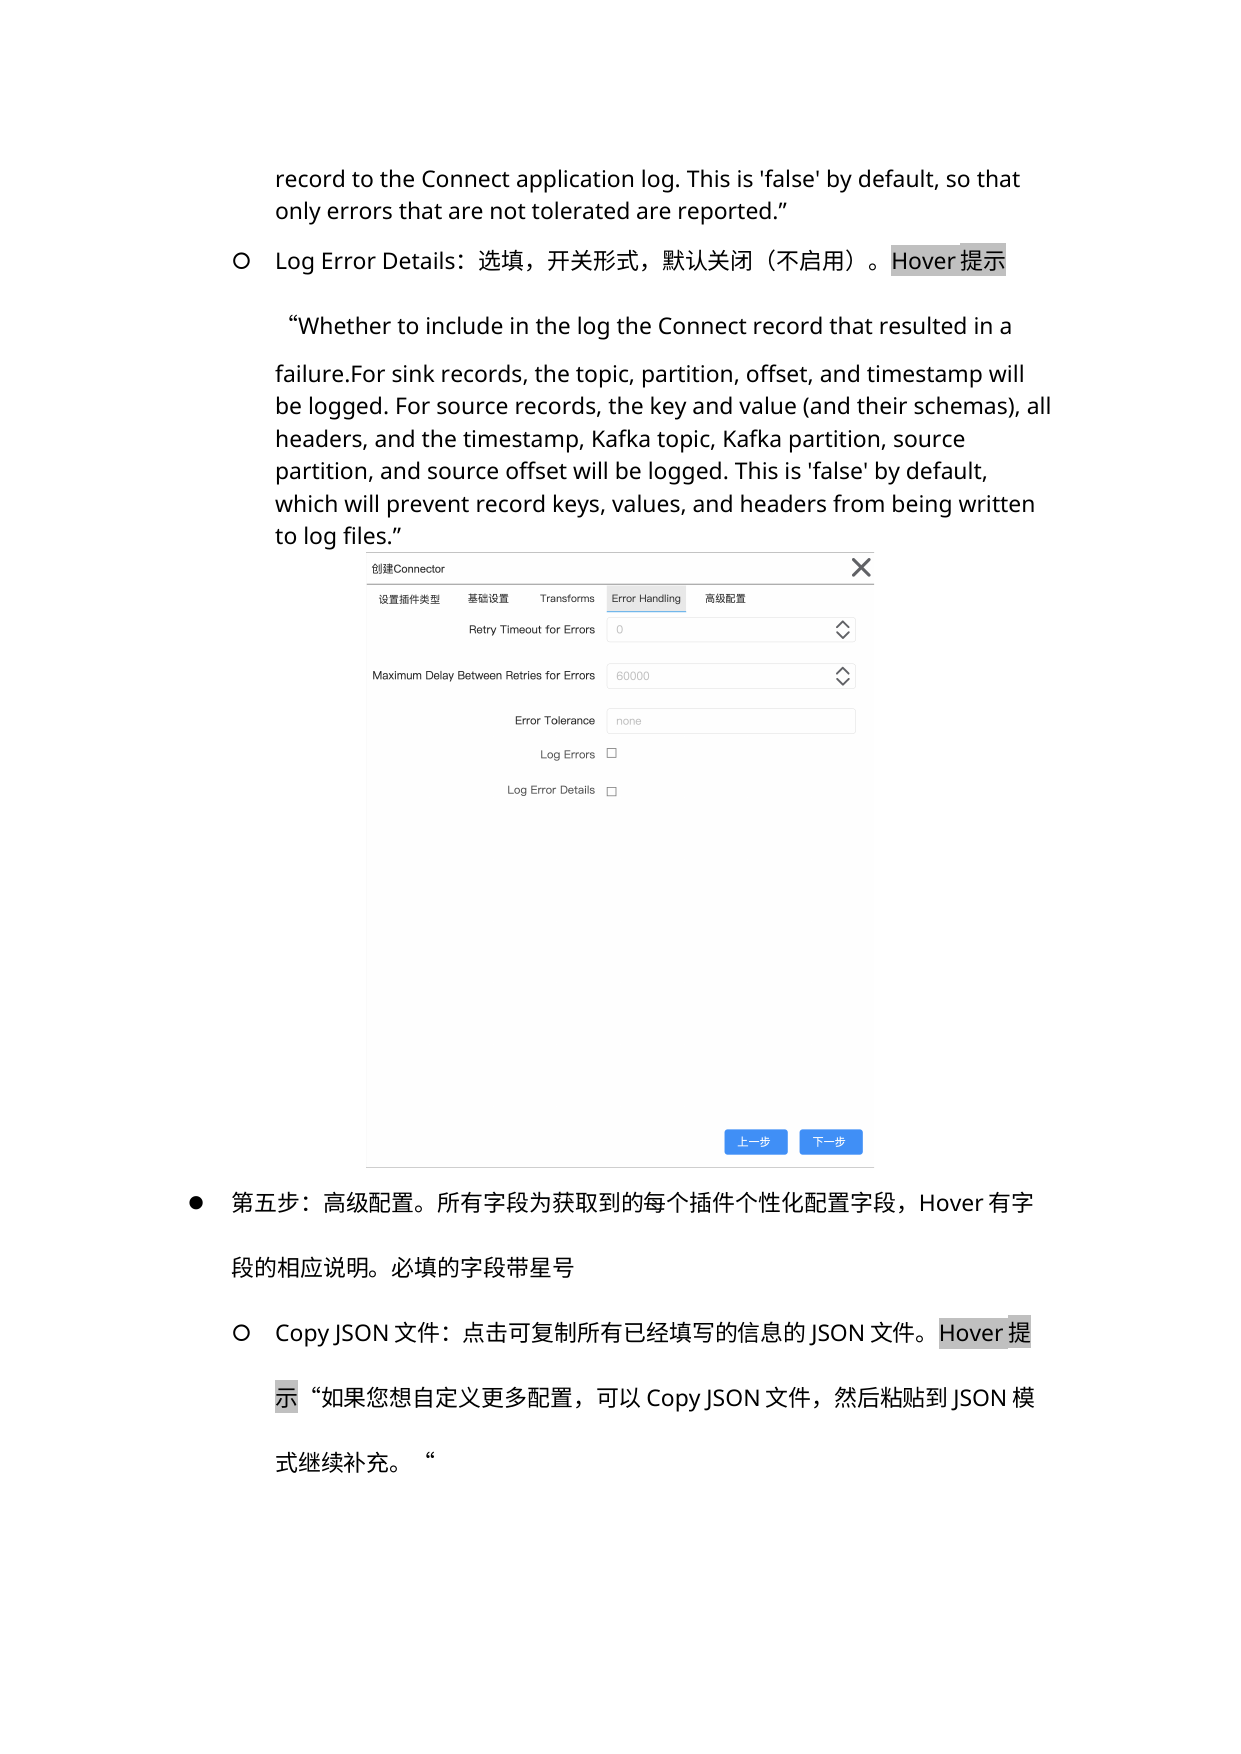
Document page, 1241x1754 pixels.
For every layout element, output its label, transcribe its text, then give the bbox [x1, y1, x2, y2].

list 第五步：高级配置。所有字段为获取到的每个插件个性化配置字段，Hover有字段的相应说明。必填的字段带星号 [187, 1169, 1053, 1299]
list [231, 162, 1053, 227]
picture [366, 552, 875, 1168]
list Copy JSON文件：点击可复制所有已经填写的信息的JSON文件。Hover提示“如果您想自定义更多配置，可以Copy JSON文件，然后粘贴到JSON模式继续补充。“ [231, 1299, 1053, 1494]
list Log Error Details：选填，开关形式，默认关闭（不启用）。Hover提示“Whether to include in the log the Connect record that resulted in a failure.For sink records, the topic, partition, offset, and timestamp will be logged. For source records, the key and value (and their schemas), all headers, and the timestamp, Kafka topic, Kafka partition, source partition, and source offset will be logged. This is 'false' by default, which will prevent record keys, values, and headers from being written to log files.” [231, 227, 1053, 552]
